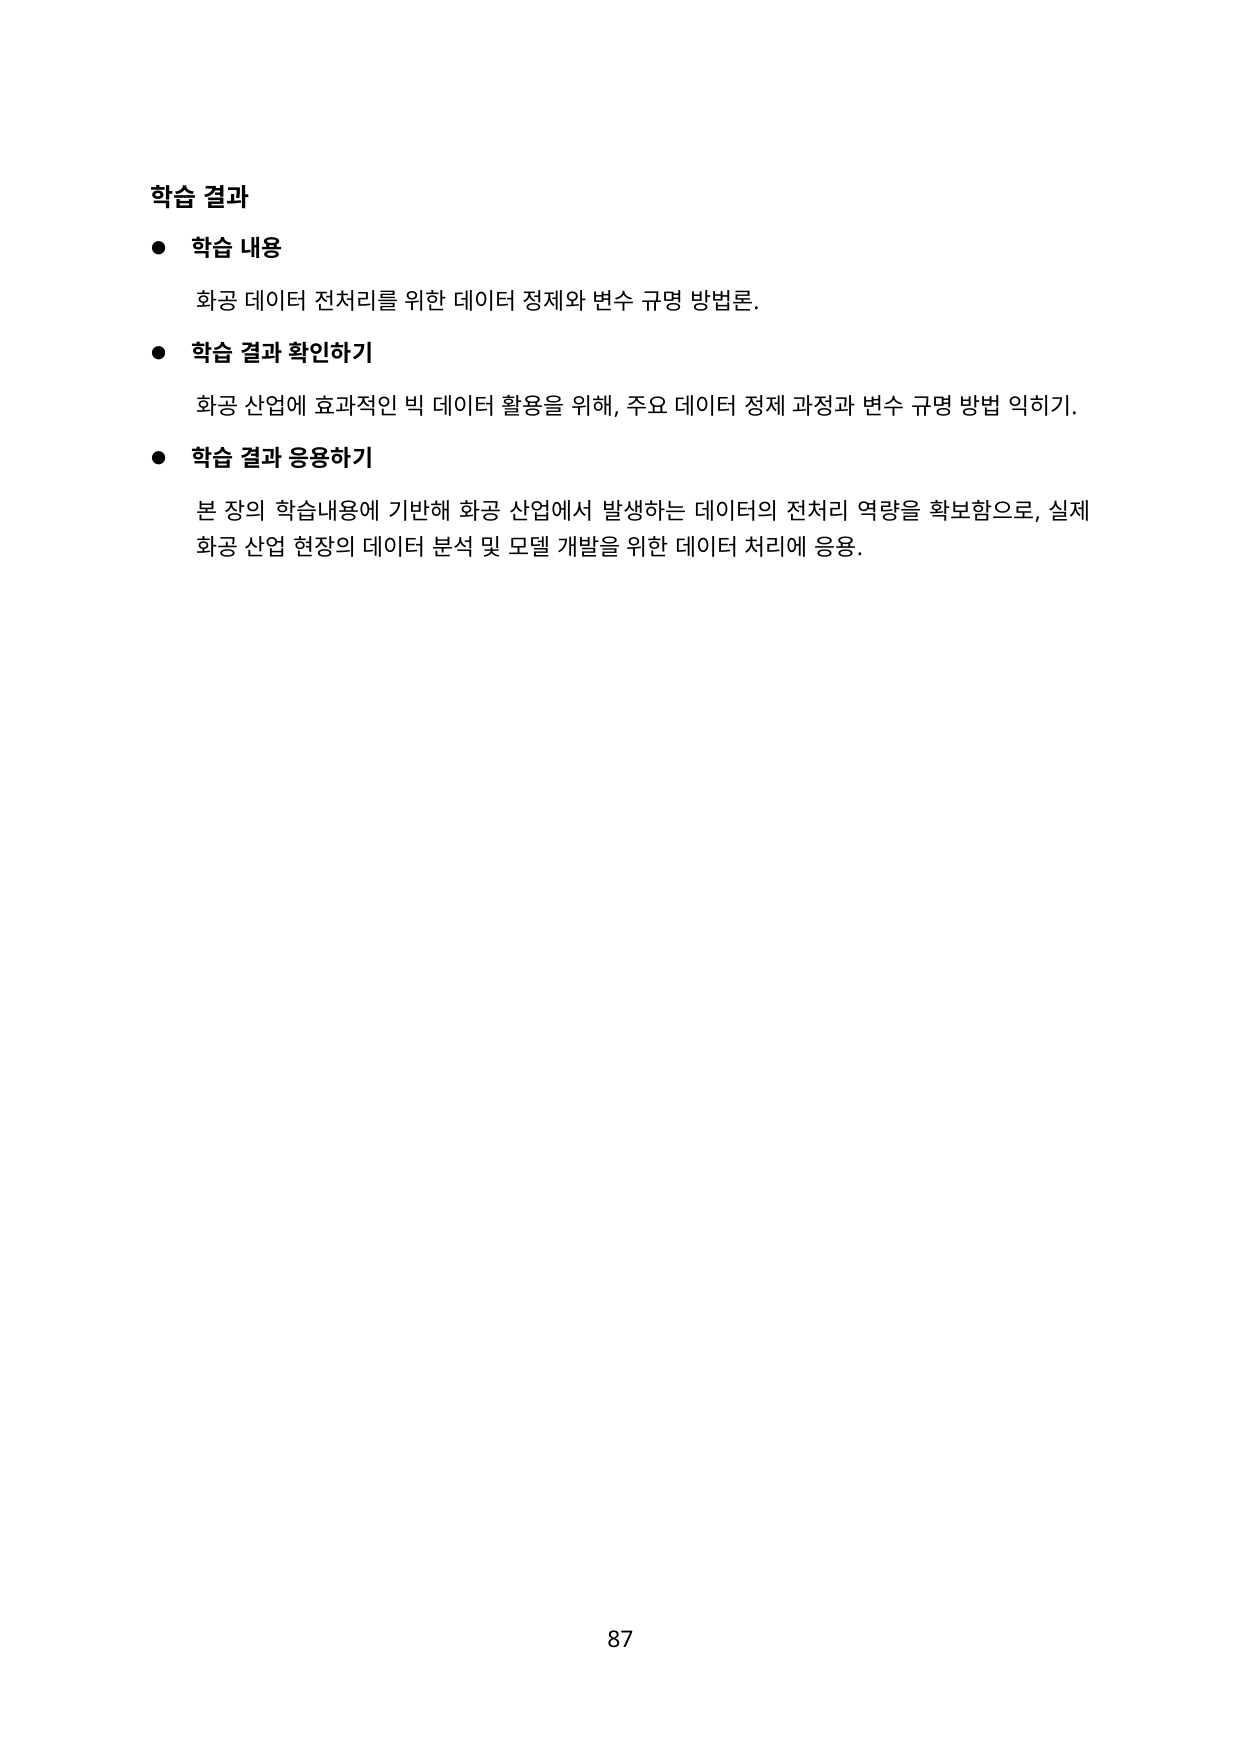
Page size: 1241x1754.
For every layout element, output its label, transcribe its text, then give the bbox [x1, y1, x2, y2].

subtitle 학습 결과 [150, 177, 1090, 213]
text 본 장의 학습내용에 기반해 화공 산업에서 발생하는 데이터의 전처리 역량을 확보함으로, 실제 화공 산업 현장의 데이터 분석 및 모델 개발을 위한 데이터 처리에 응용. [196, 493, 1090, 562]
text 학습 결과 응용하기 [150, 440, 1090, 473]
text 화공 데이터 전처리를 위한 데이터 정제와 변수 규명 방법론. [196, 283, 1090, 316]
text 학습 내용 [150, 230, 1090, 263]
text 화공 산업에 효과적인 빅 데이터 활용을 위해, 주요 데이터 정제 과정과 변수 규명 방법 익히기. [196, 388, 1090, 421]
text 학습 결과 확인하기 [150, 335, 1090, 368]
